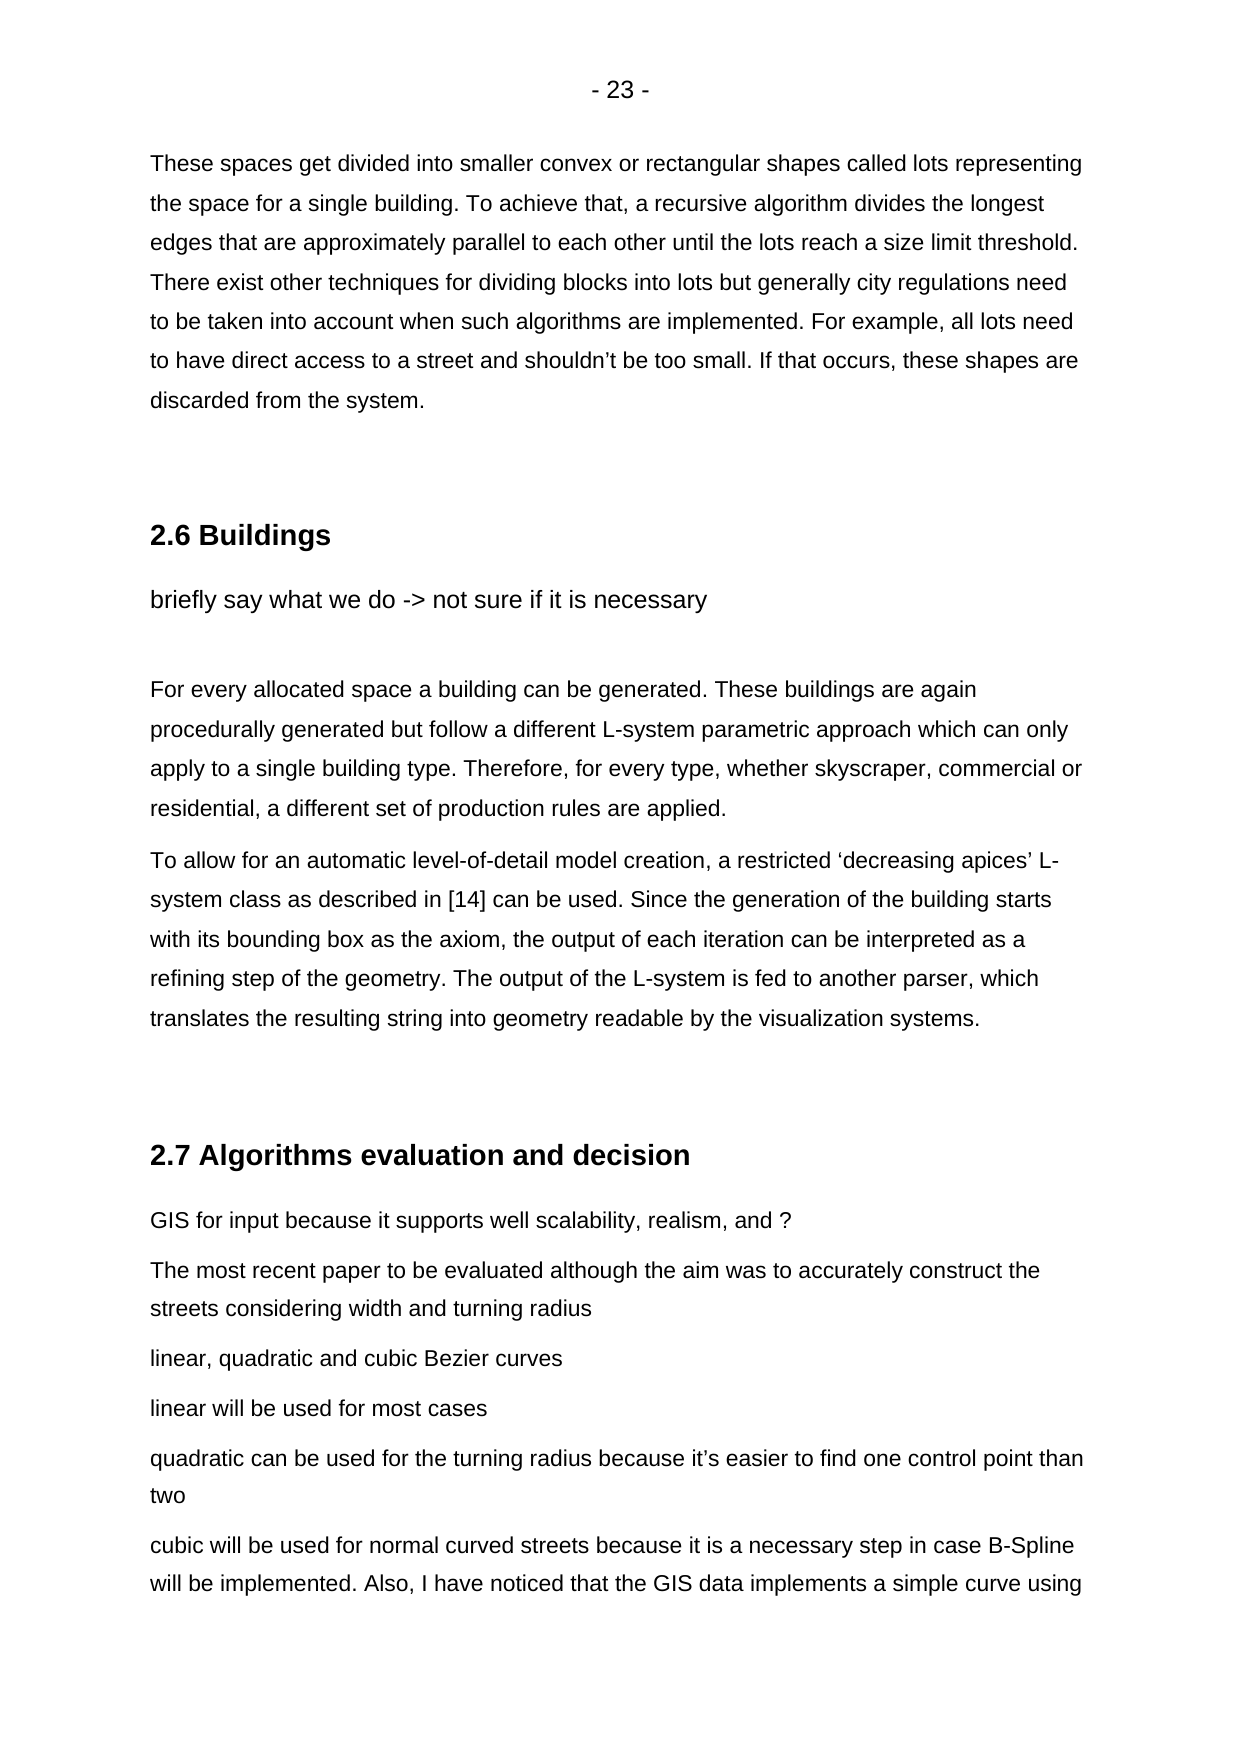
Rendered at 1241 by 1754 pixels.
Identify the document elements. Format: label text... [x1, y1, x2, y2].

text quadratic can be used for the turning radius because it’s easier to find one control point than two [150, 1434, 1090, 1509]
subtitle 2.7 Algorithms evaluation and decision [150, 1134, 1090, 1171]
subtitle 2.6 Buildings [150, 514, 1090, 551]
text GIS for input because it supports well scalability, realism, and ? [150, 1196, 1090, 1234]
text For every allocated space a building can be generated. These buildings are again procedurally generated but follow a different L-system parametric approach which can only apply to a single building type. Therefore, for every type, whether skyscraper, commercial or residential, a different set of production rules are applied. [150, 676, 1090, 821]
text linear will be used for most cases [150, 1384, 1090, 1421]
text To allow for an automatic level-of-detail model creation, a restricted ‘decreasing apices’ L-system class as described in [14] can be used. Since the generation of the building starts with its bounding box as the axiom, the output of each iteration can be interpreted as a refining step of the geometry. The output of the L-system is fed to another parser, which translates the resulting string into geometry readable by the visualization systems. [150, 847, 1090, 1031]
text linear, quadratic and cubic Bezier curves [150, 1334, 1090, 1371]
text These spaces get divided into smaller convex or rectangular shapes called lots representing the space for a single building. To achieve that, a recursive algorithm divides the longest edges that are approximately parallel to each other until the lots reach a size limit threshold. There exist other techniques for dividing blocks into lots but generally city regulations need to be taken into account when such algorithms are implemented. For example, all lots need to have direct access to a street and shouldn’t be too small. If that occurs, these shapes are discarded from the system. [150, 150, 1090, 413]
text briefly say what we do -> not sure if it is necessary [150, 576, 1090, 614]
text The most recent paper to be evaluated although the aim was to accurately construct the streets considering width and turning radius [150, 1246, 1090, 1321]
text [150, 1521, 1090, 1596]
